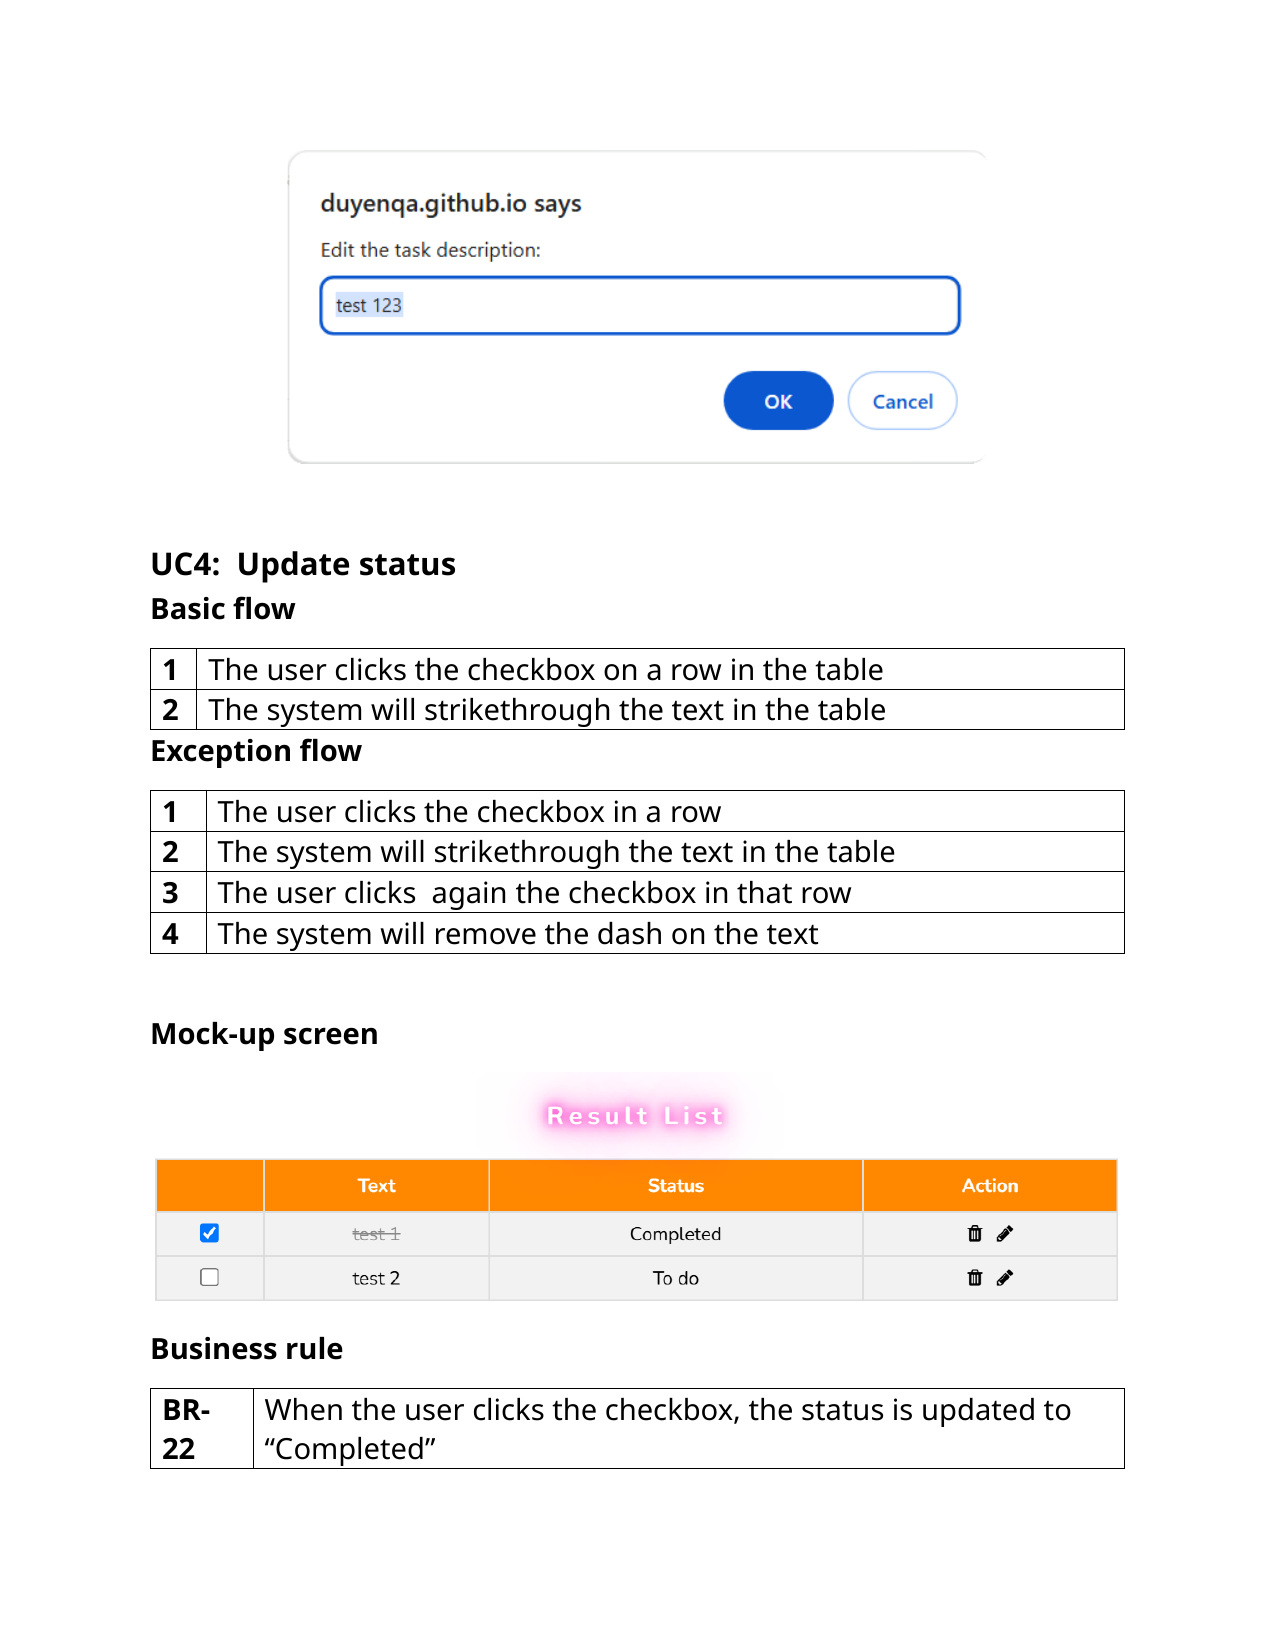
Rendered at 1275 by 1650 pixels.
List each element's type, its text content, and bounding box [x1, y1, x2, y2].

table_cell The system will strikethrough the text in the table [197, 690, 1124, 729]
picture [150, 1072, 1125, 1310]
table_header The user clicks the checkbox in a row [207, 791, 1124, 831]
table_cell The system will strikethrough the text in the table [207, 832, 1124, 871]
table_cell The user clicks again the checkbox in that row [207, 872, 1124, 912]
text Mock-up screen [150, 1013, 1125, 1053]
table_cell 4 [151, 913, 206, 953]
table_header The user clicks the checkbox on a row in the table [197, 649, 1124, 688]
table_cell 3 [151, 872, 206, 912]
subtitle UC4: Update status [150, 542, 1125, 585]
table_cell 2 [151, 832, 206, 871]
table_header BR-22 [151, 1389, 253, 1468]
text Business rule [150, 1328, 1125, 1368]
table_header 1 [151, 649, 196, 688]
table_header When the user clicks the checkbox, the status is updated to “Completed” [254, 1389, 1124, 1468]
table_cell 2 [151, 690, 196, 729]
table_cell The system will remove the dash on the text [207, 913, 1124, 953]
text Exception flow [150, 730, 1125, 770]
table_header 1 [151, 791, 206, 831]
picture [287, 150, 988, 464]
text Basic flow [150, 588, 1125, 628]
